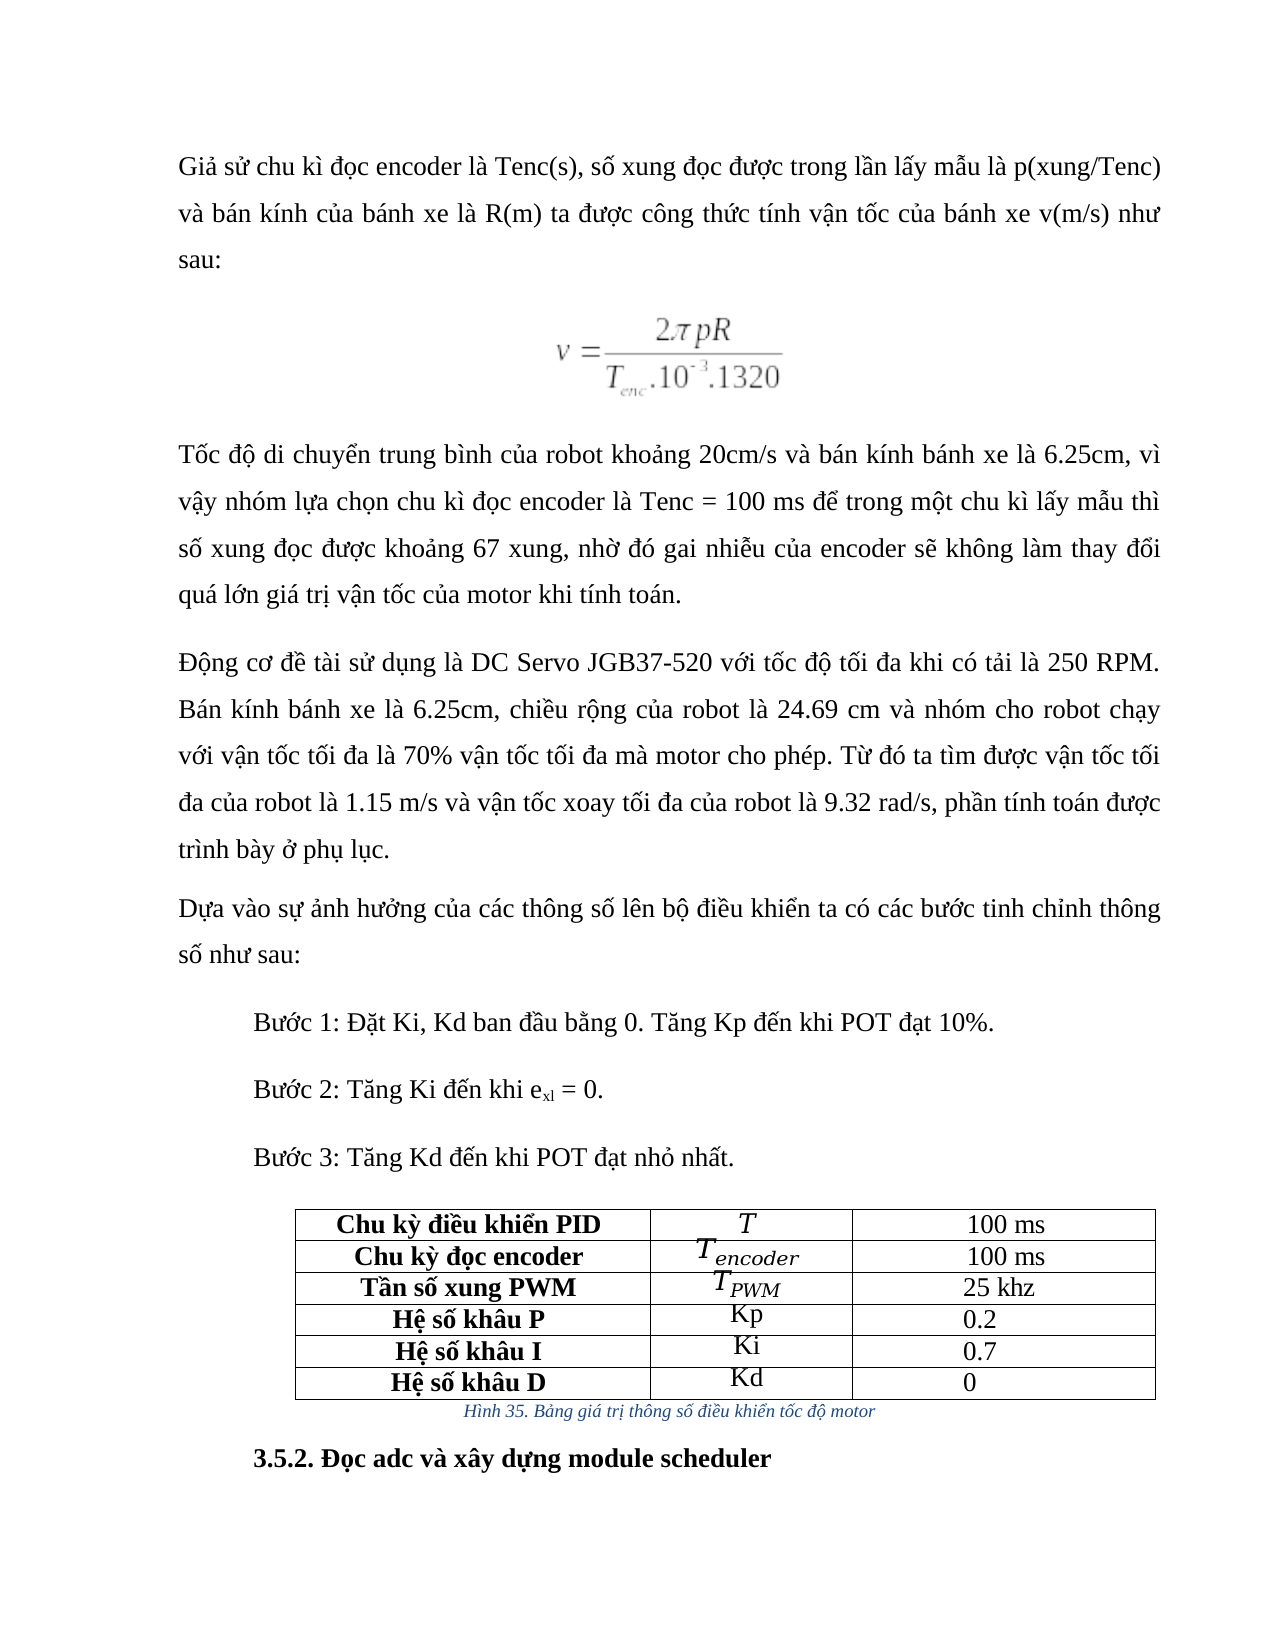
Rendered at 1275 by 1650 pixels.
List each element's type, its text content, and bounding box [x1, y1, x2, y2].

text Giả sử chu kì đọc encoder là Tenc(s), số xung đọc được trong lần lấy mẫu là p(xung/Tenc) và bán kính của bánh xe là R(m) ta được công thức tính vận tốc của bánh xe v(m/s) như sau: [178, 150, 1162, 274]
text Bước 3: Tăng Kd đến khi POT đạt nhỏ nhất. [178, 1141, 1162, 1172]
table_cell 0 [853, 1368, 1155, 1399]
table_cell 0.7 [853, 1336, 1155, 1367]
table_cell 0.2 [853, 1305, 1155, 1335]
table_cell Kp [651, 1305, 852, 1335]
table_cell Hệ số khâu P [296, 1305, 650, 1335]
text Bước 1: Đặt Ki, Kd ban đầu bằng 0. Tăng Kp đến khi POT đạt 10%. [178, 1006, 1162, 1037]
table_cell Kd [651, 1368, 852, 1399]
table_cell 25 khz [853, 1273, 1155, 1304]
table_cell 100 ms [853, 1241, 1155, 1272]
table_cell 𝑇𝑃𝑊𝑀 [651, 1273, 852, 1304]
text Động cơ đề tài sử dụng là DC Servo JGB37-520 với tốc độ tối đa khi có tải là 250 RPM. Bán kính bánh xe là 6.25cm, chiều rộng của robot là 24.69 cm và nhóm cho robot chạy với vận tốc tối đa là 70% vận tốc tối đa mà motor cho phép. Từ đó ta tìm được vận tốc tối đa của robot là 1.15 m/s và vận tốc xoay tối đa của robot là 9.32 rad/s, phần tính toán được trình bày ở phụ lục. [178, 646, 1162, 864]
table_cell Tần số xung PWM [296, 1273, 650, 1304]
table_cell 𝑇𝑒𝑛𝑐𝑜𝑑𝑒𝑟 [651, 1241, 852, 1272]
text Bước 2: Tăng Ki đến khi exl = 0. [178, 1073, 1162, 1105]
table_cell Hệ số khâu I [296, 1336, 650, 1367]
table_cell Hệ số khâu D [296, 1368, 650, 1399]
table_cell Ki [651, 1336, 852, 1367]
text 3.5.2. Đọc adc và xây dựng module scheduler [178, 1442, 1078, 1473]
text Tốc độ di chuyển trung bình của robot khoảng 20cm/s và bán kính bánh xe là 6.25cm, vì vậy nhóm lựa chọn chu kì đọc encoder là Tenc = 100 ms để trong một chu kì lấy mẫu thì số xung đọc được khoảng 67 xung, nhờ đó gai nhiễu của encoder sẽ không làm thay đổi quá lớn giá trị vận tốc của motor khi tính toán. [178, 438, 1162, 610]
text Dựa vào sự ảnh hưởng của các thông số lên bộ điều khiển ta có các bước tinh chỉnh thông số như sau: [178, 892, 1162, 970]
table_cell Chu kỳ đọc encoder [296, 1241, 650, 1272]
table_header 100 ms [853, 1210, 1155, 1240]
table_header Chu kỳ điều khiển PID [296, 1210, 650, 1240]
table_header 𝑇 [651, 1210, 852, 1240]
